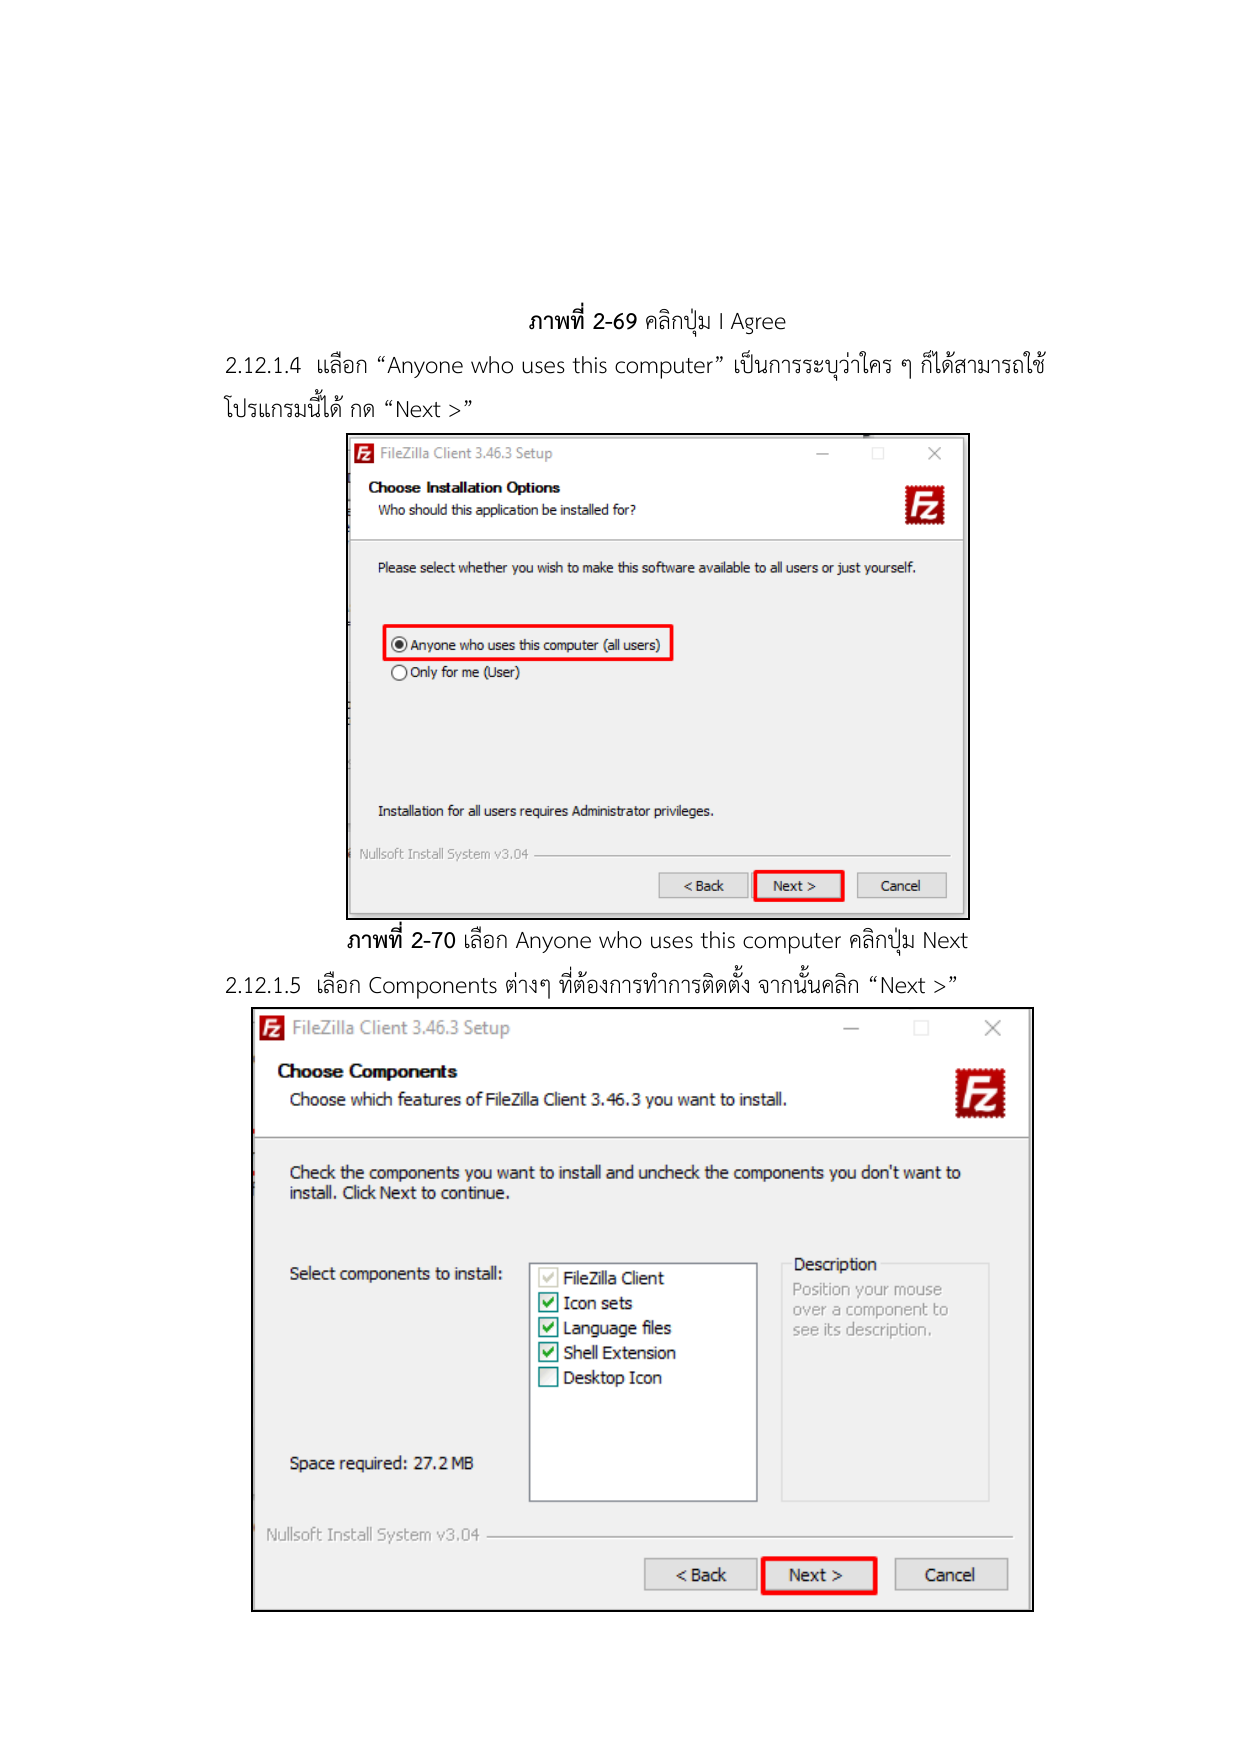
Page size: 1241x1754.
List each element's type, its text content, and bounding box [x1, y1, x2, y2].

text 2.12.1.4 เเลือก “Anyone who uses this computer” เป็นการระบุว่าใคร ๆ ก็ได้สามารถใช้โปรแกรมนี้ได้ กด “Next >” [225, 344, 1090, 433]
text 2.12.1.5 เลือก Components ต่างๆ ที่ต้องการทำการติดตั้ง จากนั้นคลิก “Next >” [225, 964, 1090, 1008]
text ภาพที่ 2-69 คลิกปุ่ม I Agree [225, 300, 1090, 344]
text ภาพที่ 2-70 เลือก Anyone who uses this computer คลิกปุ่ม Next [225, 920, 1090, 964]
picture [253, 1009, 1032, 1610]
picture [348, 435, 968, 918]
